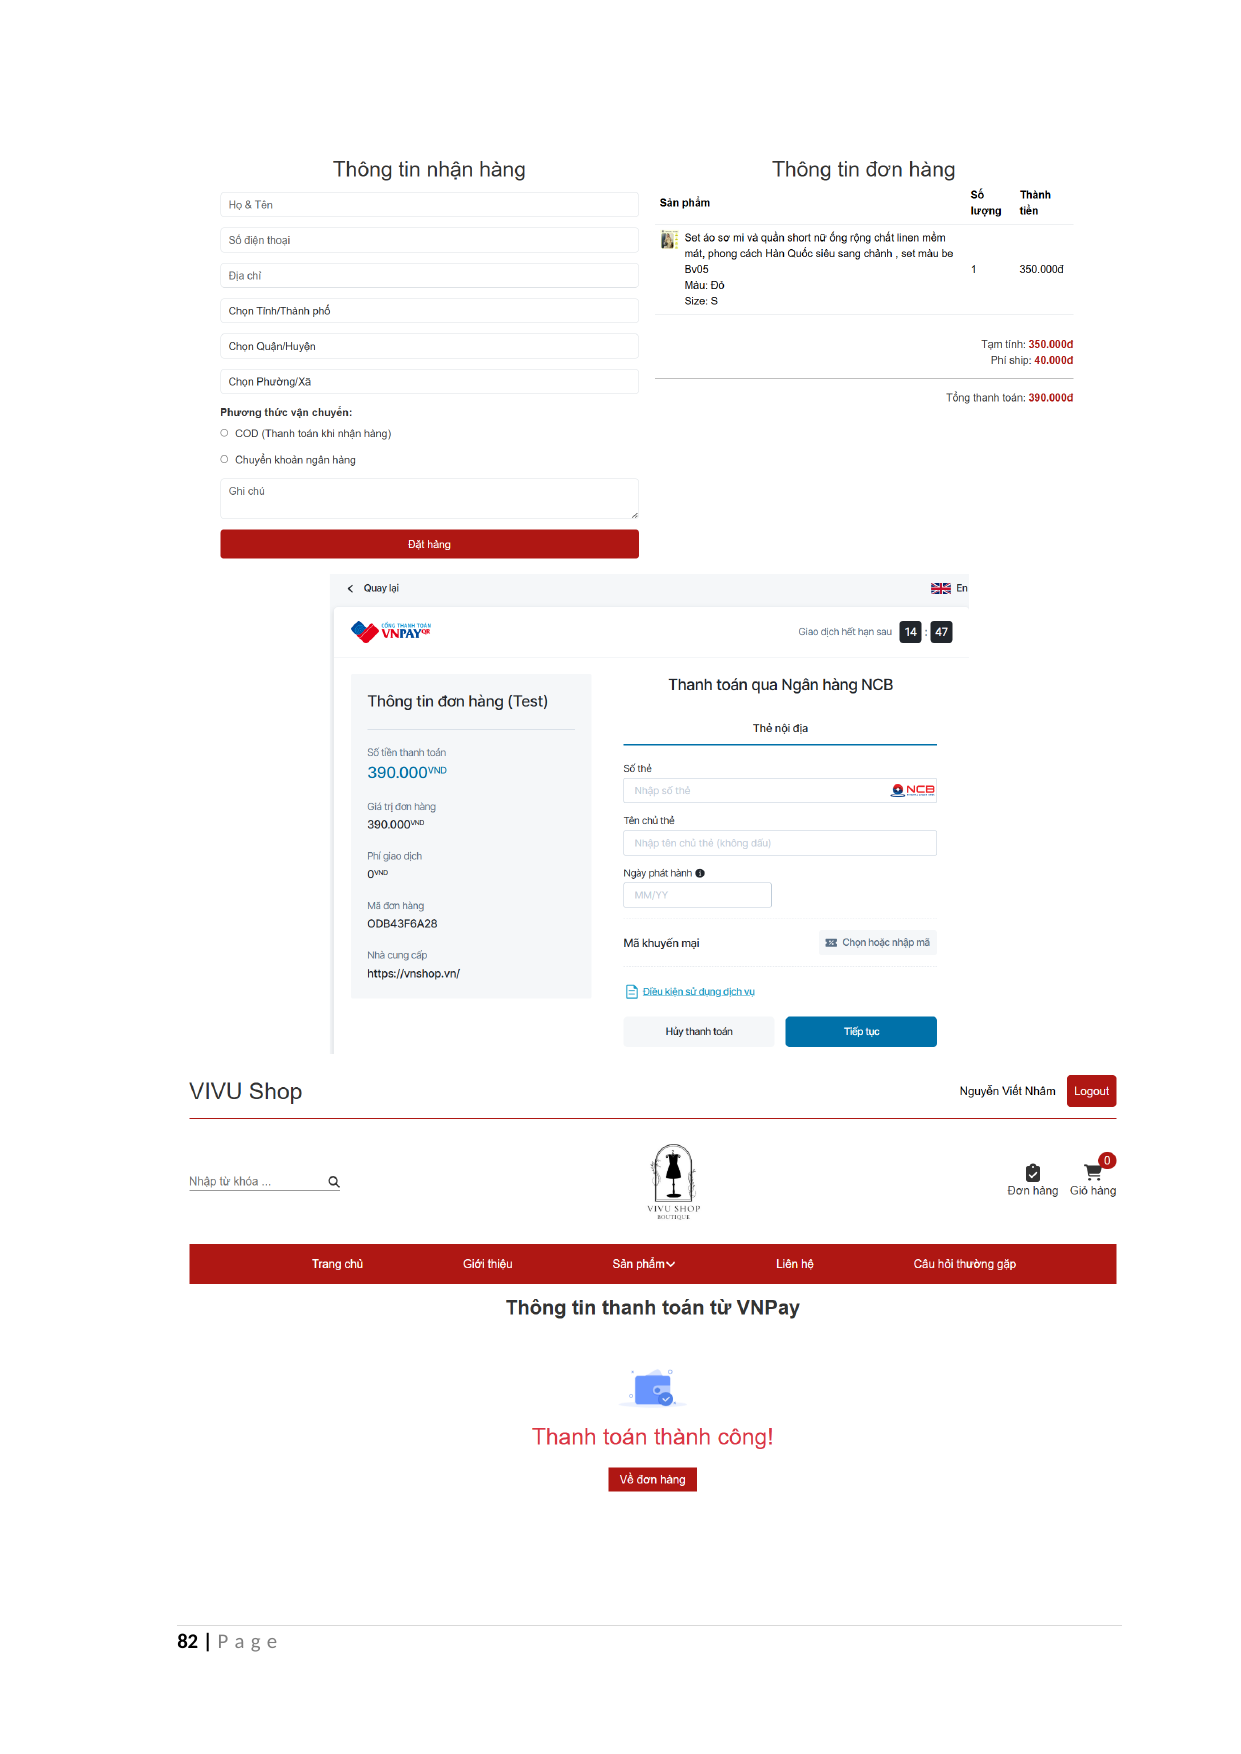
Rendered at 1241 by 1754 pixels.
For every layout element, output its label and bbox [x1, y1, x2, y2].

picture [219, 147, 1080, 560]
picture [181, 1068, 1118, 1493]
picture [329, 574, 969, 1054]
